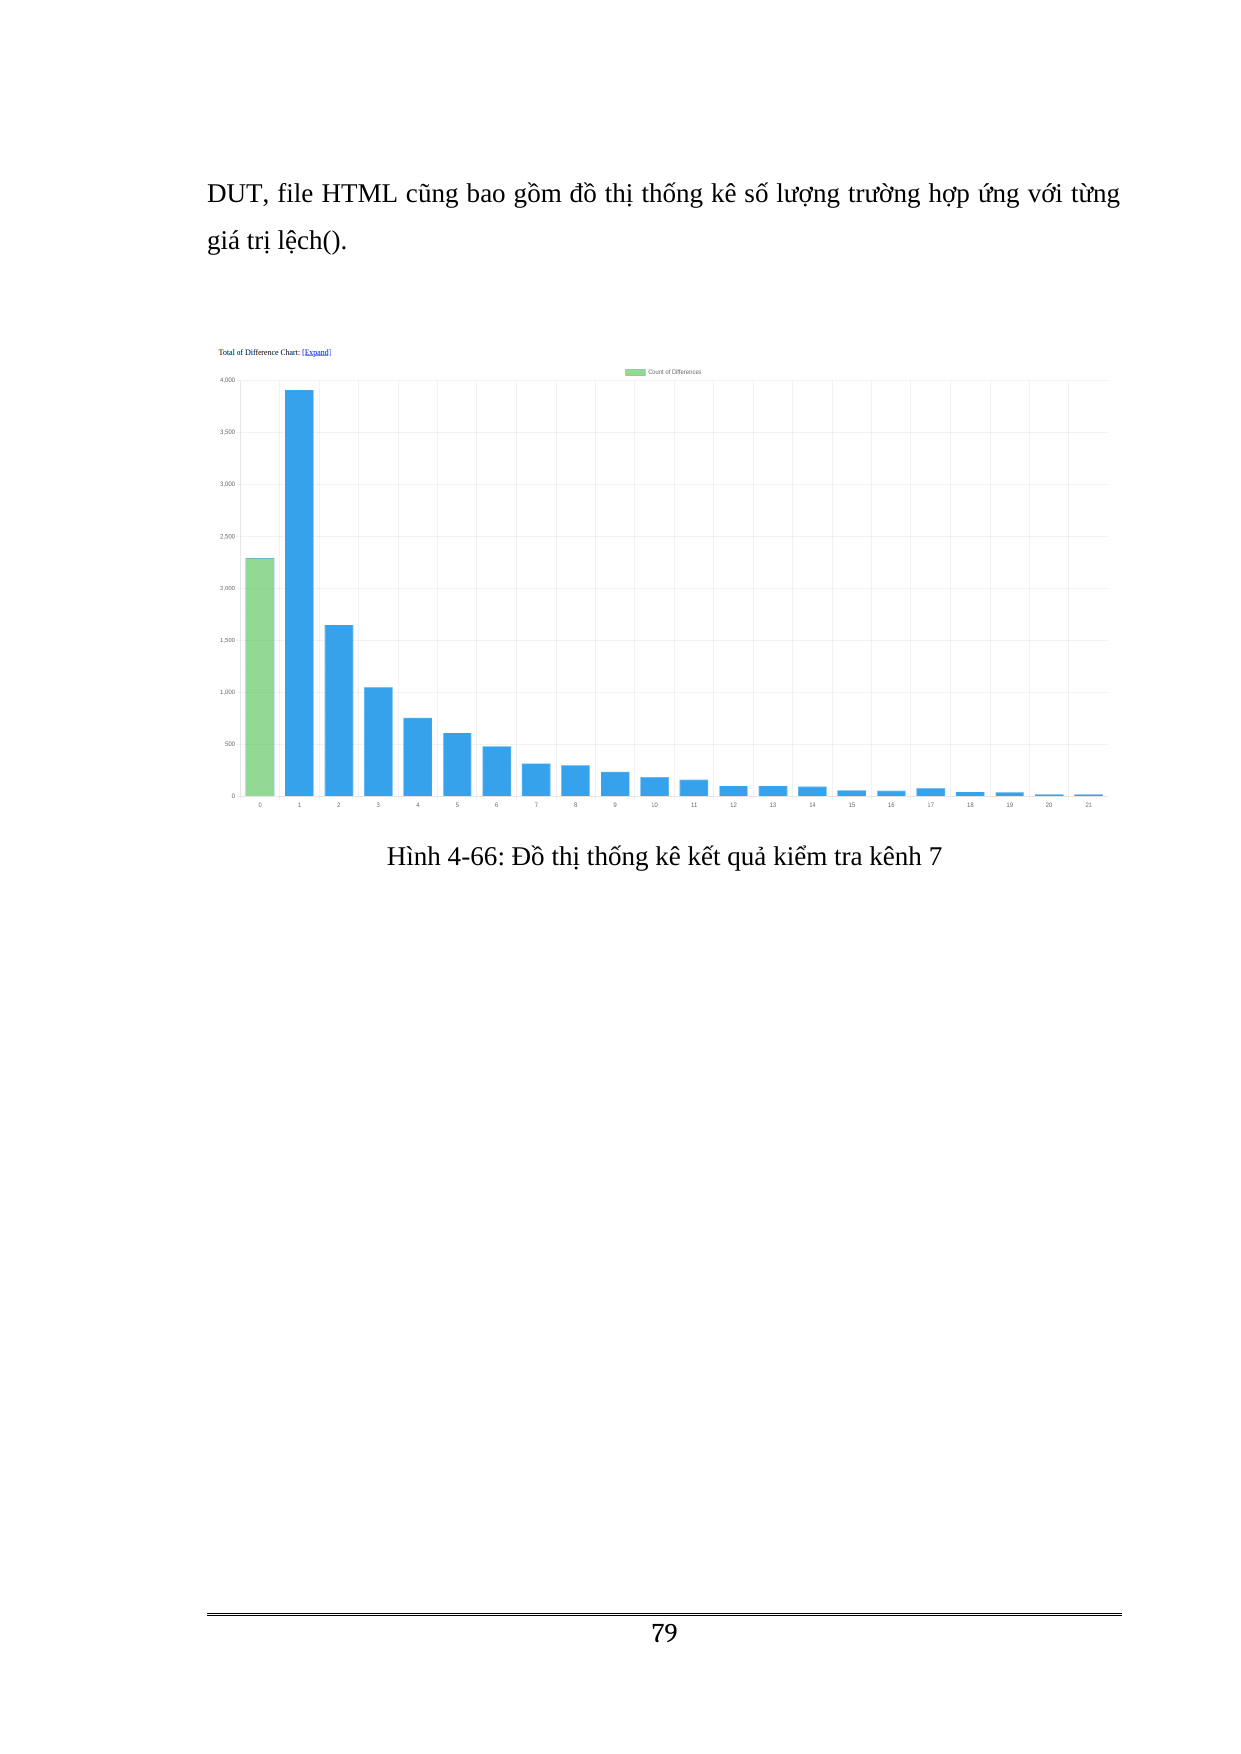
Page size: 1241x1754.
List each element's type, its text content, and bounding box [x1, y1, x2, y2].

picture [216, 342, 1112, 813]
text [207, 177, 1122, 255]
